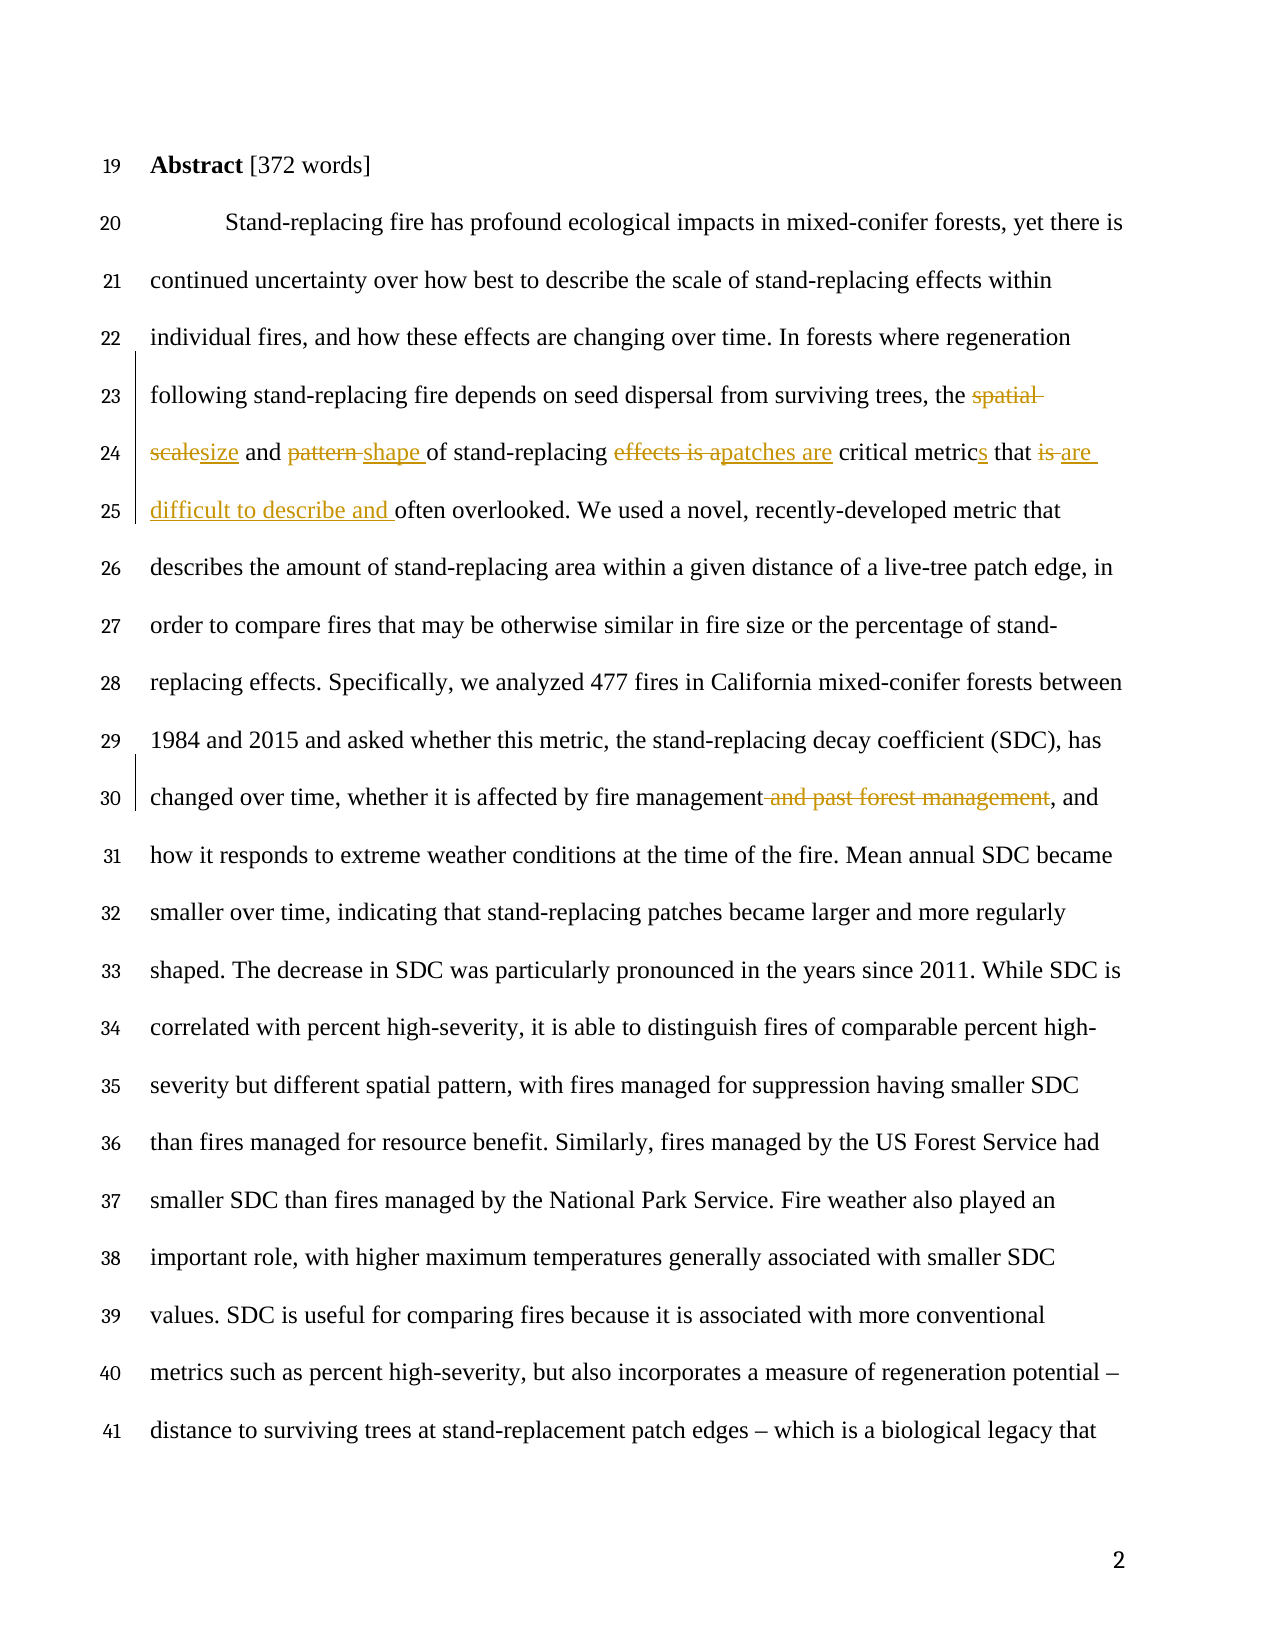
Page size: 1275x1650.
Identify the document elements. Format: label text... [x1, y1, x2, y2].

text Abstract [372 words] [150, 150, 1125, 179]
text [150, 207, 1125, 1444]
